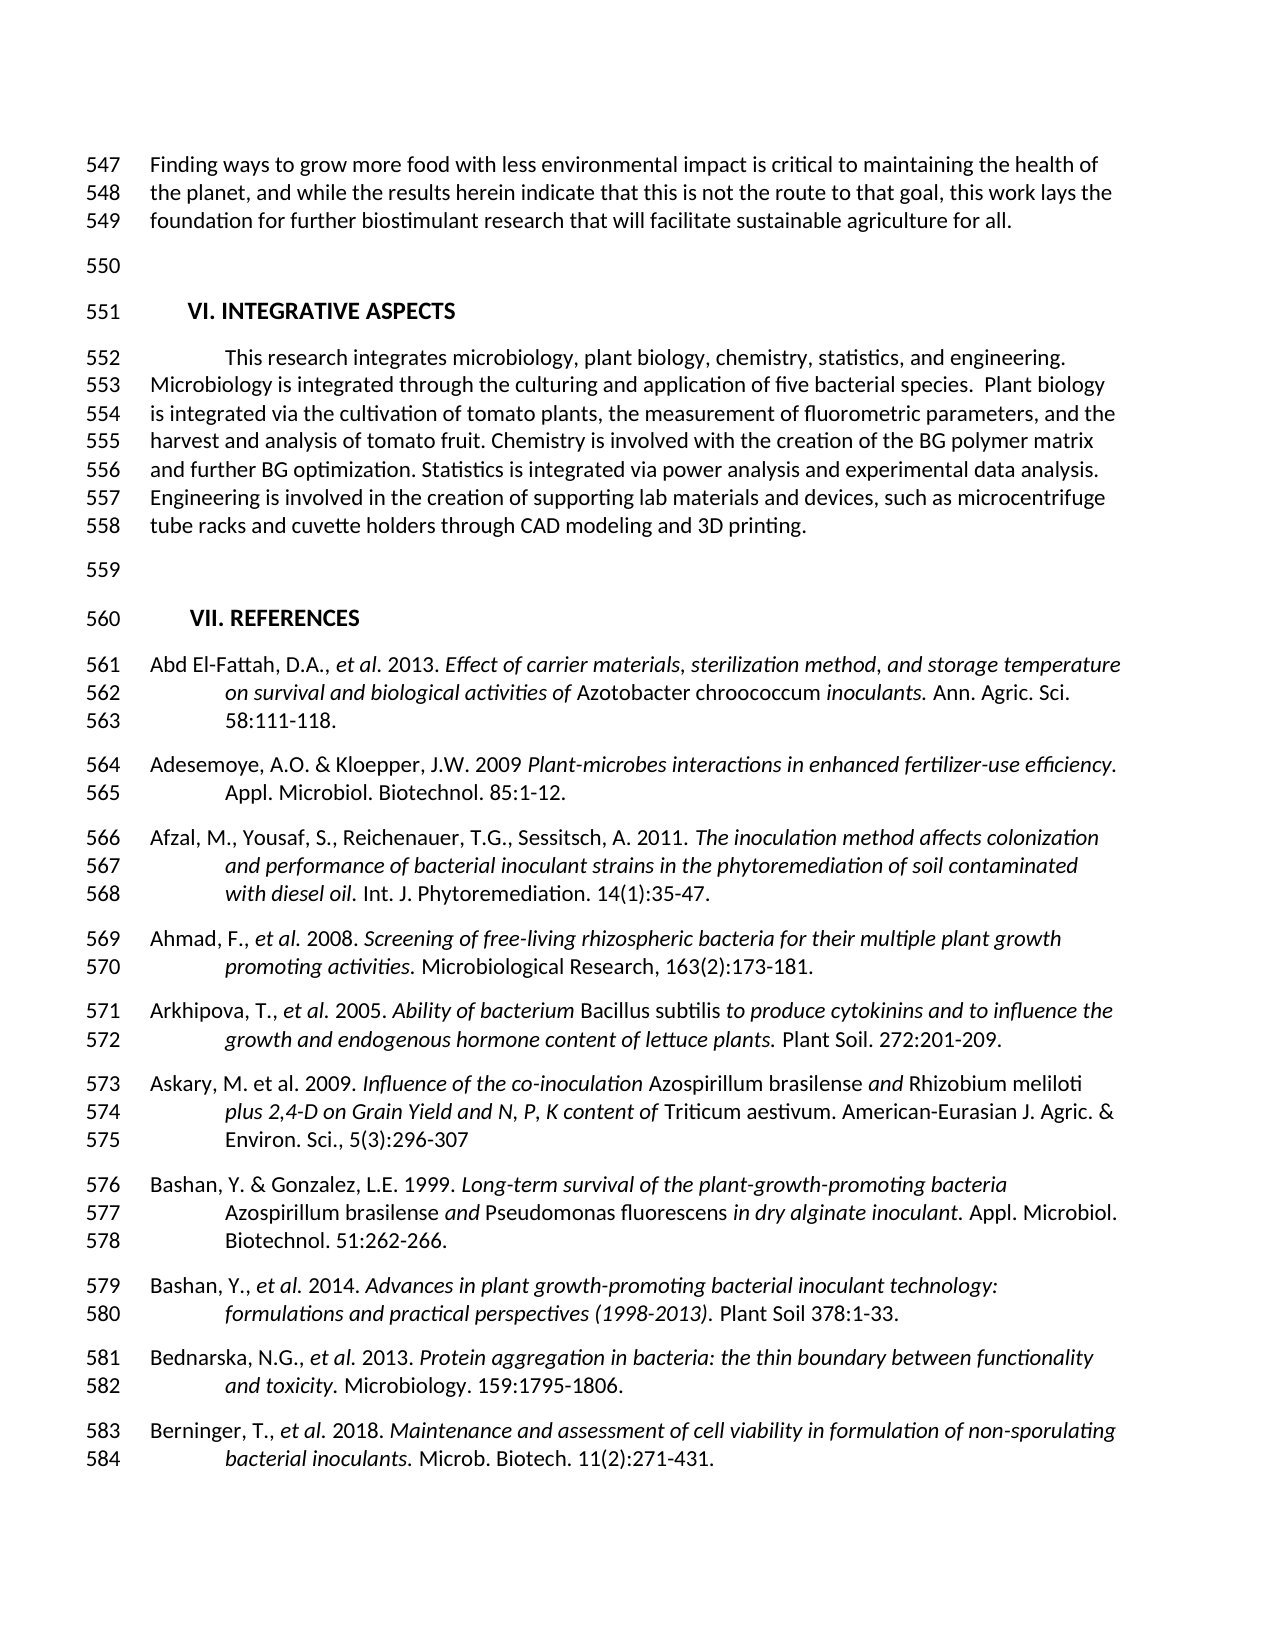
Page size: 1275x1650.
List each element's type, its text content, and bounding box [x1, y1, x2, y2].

text Berninger, T., et al. 2018. Maintenance and assessment of cell viability in formulation of non-sporulating bacterial inoculants. Microb. Biotech. 11(2):271-431. [150, 1416, 1125, 1472]
text This research integrates microbiology, plant biology, chemistry, statistics, and engineering. Microbiology is integrated through the culturing and application of five bacterial species. Plant biology is integrated via the cultivation of tomato plants, the measurement of fluorometric parameters, and the harvest and analysis of tomato fruit. Chemistry is involved with the creation of the BG polymer matrix and further BG optimization. Statistics is integrated via power analysis and experimental data analysis. Engineering is involved in the creation of supporting lab materials and devices, such as microcentrifuge tube racks and cuvette holders through CAD modeling and 3D printing. [150, 343, 1125, 539]
text Afzal, M., Yousaf, S., Reichenauer, T.G., Sessitsch, A. 2011. The inoculation method affects colonization and performance of bacterial inoculant strains in the phytoremediation of soil contaminated with diesel oil. Int. J. Phytoremediation. 14(1):35-47. [150, 823, 1125, 907]
text VII. REFERENCES [150, 603, 1125, 633]
text Bednarska, N.G., et al. 2013. Protein aggregation in bacteria: the thin boundary between functionality and toxicity. Microbiology. 159:1795-1806. [150, 1343, 1125, 1399]
text Ahmad, F., et al. 2008. Screening of free-living rhizospheric bacteria for their multiple plant growth promoting activities. Microbiological Research, 163(2):173-181. [150, 924, 1125, 980]
text Adesemoye, A.O. & Kloepper, J.W. 2009 Plant-microbes interactions in enhanced fertilizer-use efficiency. Appl. Microbiol. Biotechnol. 85:1-12. [150, 751, 1125, 807]
text Abd El-Fattah, D.A., et al. 2013. Effect of carrier materials, sterilization method, and storage temperature on survival and biological activities of Azotobacter chroococcum inoculants. Ann. Agric. Sci. 58:111-118. [150, 650, 1125, 734]
text Arkhipova, T., et al. 2005. Ability of bacterium Bacillus subtilis to produce cytokinins and to influence the growth and endogenous hormone content of lettuce plants. Plant Soil. 272:201-209. [150, 997, 1125, 1053]
text VI. INTEGRATIVE ASPECTS [150, 295, 1125, 326]
text Askary, M. et al. 2009. Influence of the co-inoculation Azospirillum brasilense and Rhizobium meliloti plus 2,4-D on Grain Yield and N, P, K content of Triticum aestivum. American-Eurasian J. Agric. & Environ. Sci., 5(3):296-307 [150, 1069, 1125, 1153]
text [150, 150, 1125, 234]
text Bashan, Y., et al. 2014. Advances in plant growth-promoting bacterial inoculant technology: formulations and practical perspectives (1998-2013). Plant Soil 378:1-33. [150, 1271, 1125, 1327]
text Bashan, Y. & Gonzalez, L.E. 1999. Long-term survival of the plant-growth-promoting bacteria Azospirillum brasilense and Pseudomonas fluorescens in dry alginate inoculant. Appl. Microbiol. Biotechnol. 51:262-266. [150, 1170, 1125, 1254]
